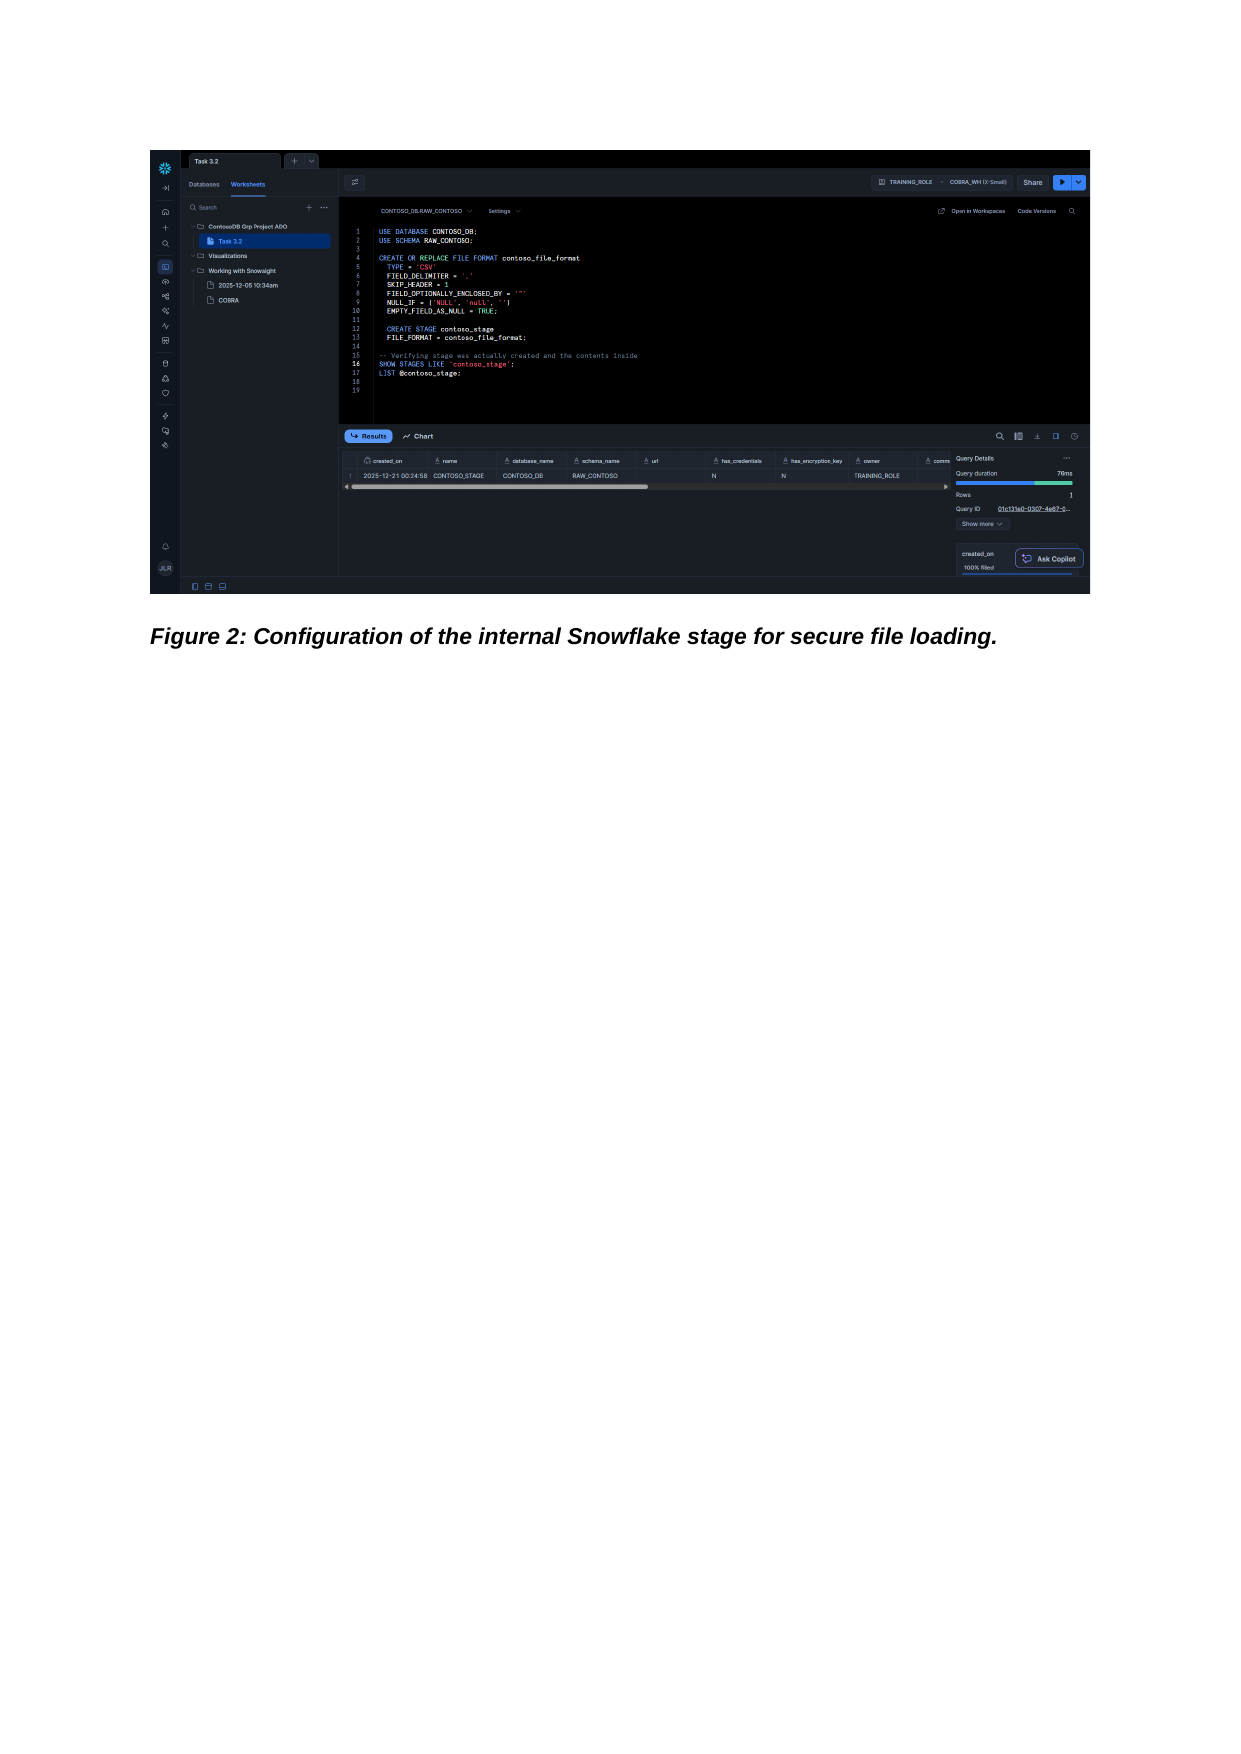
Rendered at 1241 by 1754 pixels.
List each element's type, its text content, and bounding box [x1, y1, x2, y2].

text Figure 2: Configuration of the internal Snowflake stage for secure file loading. [150, 623, 1090, 649]
picture [150, 150, 1091, 594]
